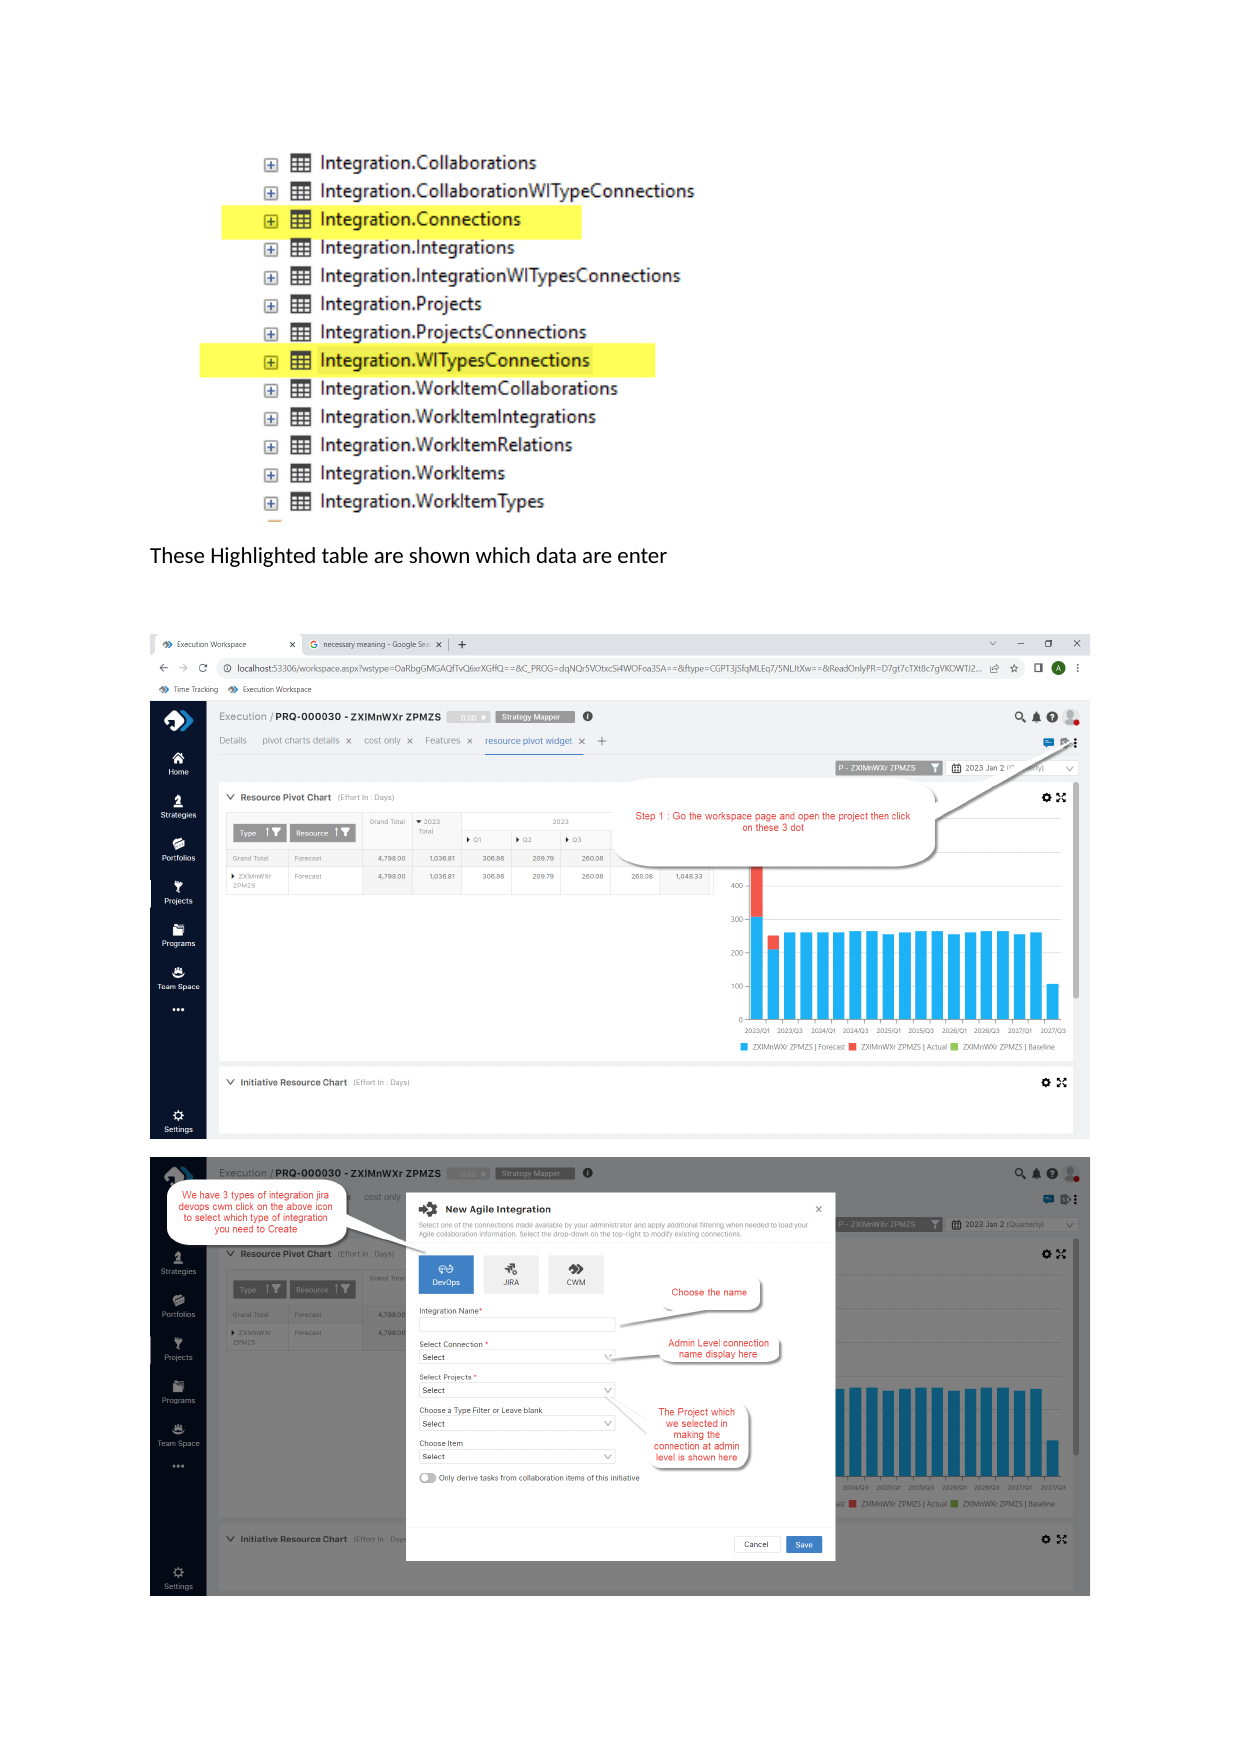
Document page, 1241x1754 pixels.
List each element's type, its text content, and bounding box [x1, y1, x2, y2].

picture [150, 1157, 1091, 1596]
picture [150, 150, 762, 522]
picture [150, 634, 1091, 1139]
text These Highlighted table are shown which data are enter [150, 541, 1090, 569]
